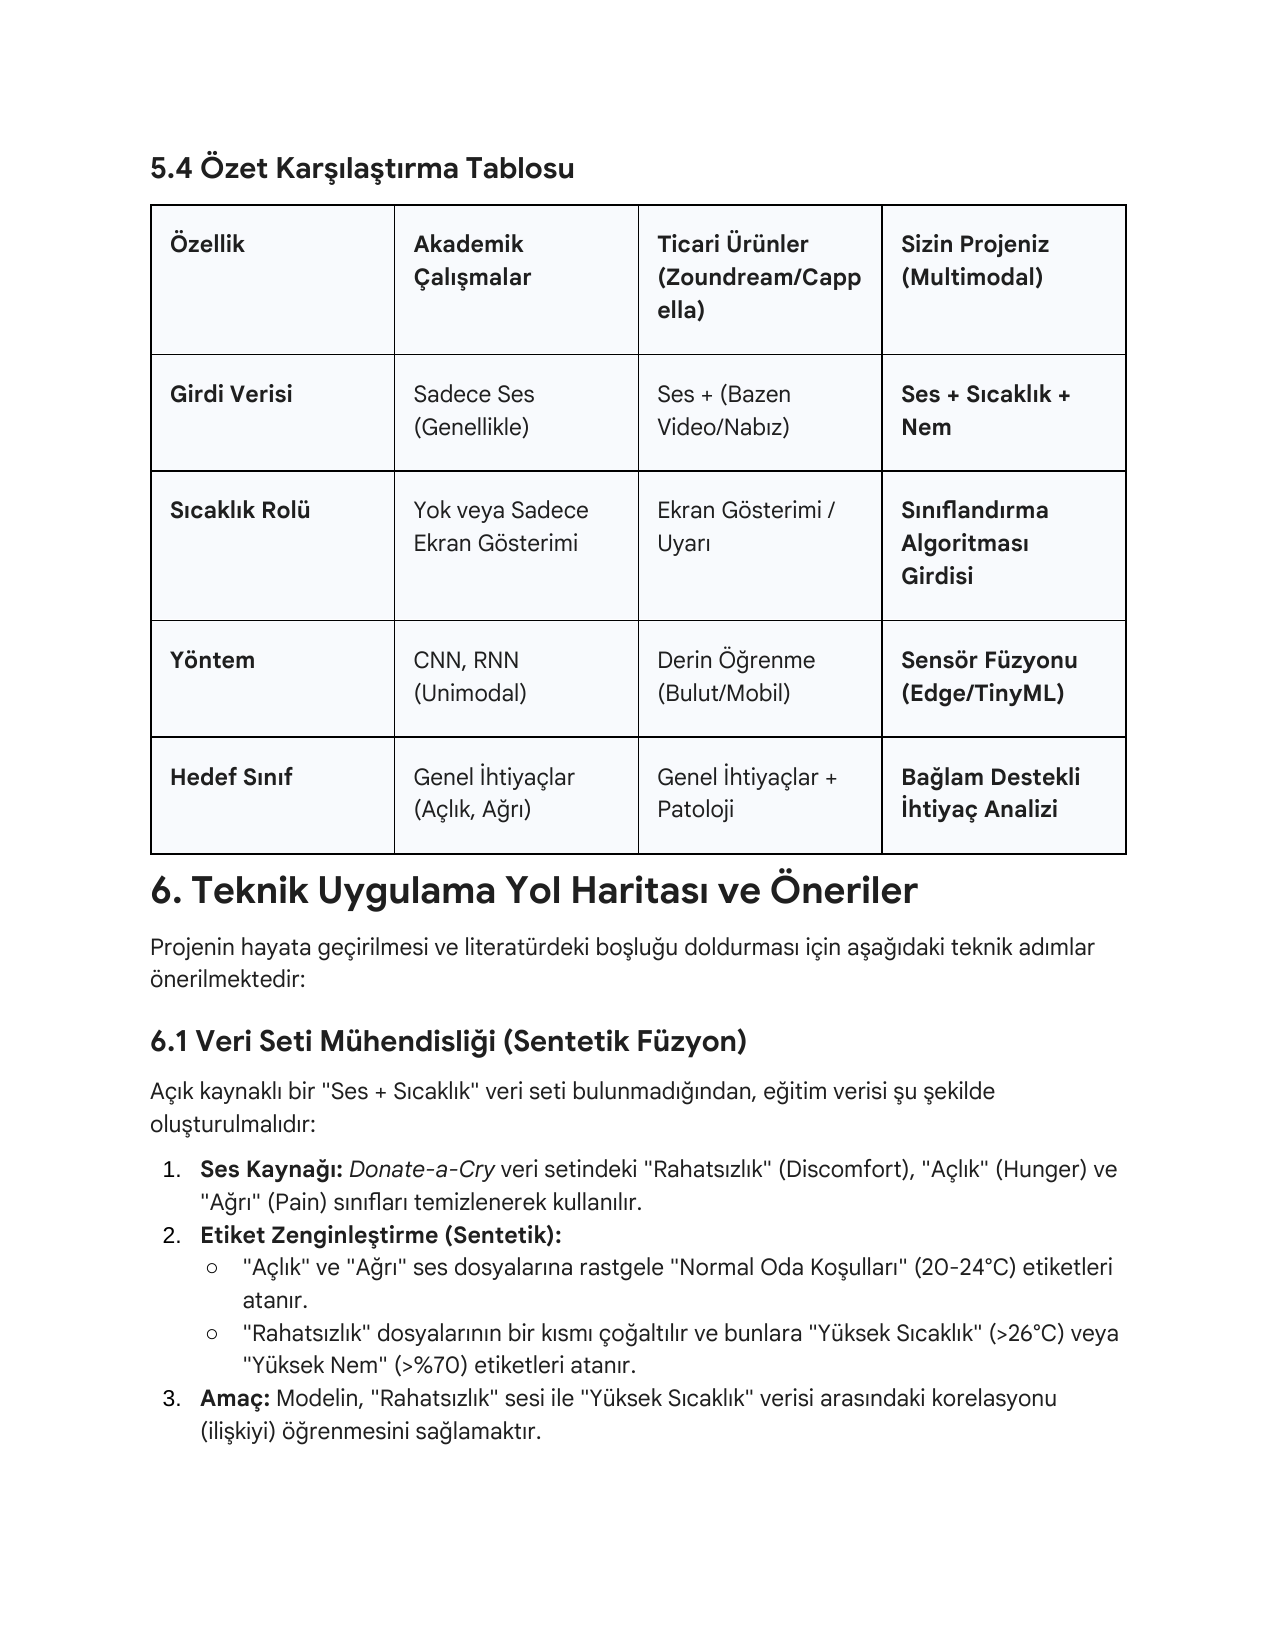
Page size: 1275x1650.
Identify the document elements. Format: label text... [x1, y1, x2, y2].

table_cell Ses + (Bazen Video/Nabız) [639, 355, 881, 470]
table_cell Genel İhtiyaçlar + Patoloji [639, 738, 881, 853]
list "Açlık" ve "Ağrı" ses dosyalarına rastgele "Normal Oda Koşulları" (20-24°C) etiketleri atanır. [205, 1254, 1125, 1315]
table_cell Yöntem [152, 621, 394, 736]
table_cell Sınıflandırma Algoritması Girdisi [883, 472, 1125, 619]
table_cell Yok veya Sadece Ekran Gösterimi [395, 472, 638, 619]
subtitle 5.4 Özet Karşılaştırma Tablosu [150, 150, 1125, 187]
list Etiket Zenginleştirme (Sentetik): [162, 1221, 1125, 1250]
table_cell Bağlam Destekli İhtiyaç Analizi [883, 738, 1125, 853]
text Projenin hayata geçirilmesi ve literatürdeki boşluğu doldurması için aşağıdaki teknik adımlar önerilmektedir: [150, 933, 1125, 994]
text Açık kaynaklı bir "Ses + Sıcaklık" veri seti bulunmadığından, eğitim verisi şu şekilde oluşturulmalıdır: [150, 1078, 1125, 1139]
list Ses Kaynağı: Donate-a-Cry veri setindeki "Rahatsızlık" (Discomfort), "Açlık" (Hunger) ve "Ağrı" (Pain) sınıfları temizlenerek kullanılır. [162, 1156, 1125, 1217]
table_cell CNN, RNN (Unimodal) [395, 621, 638, 736]
subtitle 6. Teknik Uygulama Yol Haritası ve Öneriler [150, 867, 1125, 914]
table_cell Sadece Ses (Genellikle) [395, 355, 638, 470]
table_cell Sıcaklık Rolü [152, 472, 394, 619]
table_cell Genel İhtiyaçlar (Açlık, Ağrı) [395, 738, 638, 853]
list Amaç: Modelin, "Rahatsızlık" sesi ile "Yüksek Sıcaklık" verisi arasındaki korelasyonu (ilişkiyi) öğrenmesini sağlamaktır. [162, 1384, 1125, 1446]
table_cell Ses + Sıcaklık + Nem [883, 355, 1125, 470]
table_cell Girdi Verisi [152, 355, 394, 470]
table_header Sizin Projeniz (Multimodal) [883, 206, 1125, 353]
table_cell Ekran Gösterimi / Uyarı [639, 472, 881, 619]
subtitle 6.1 Veri Seti Mühendisliği (Sentetik Füzyon) [150, 1023, 1125, 1060]
table_cell Hedef Sınıf [152, 738, 394, 853]
table_header Özellik [152, 206, 394, 353]
table_cell Sensör Füzyonu (Edge/TinyML) [883, 621, 1125, 736]
table_cell Derin Öğrenme (Bulut/Mobil) [639, 621, 881, 736]
table_header Akademik Çalışmalar [395, 206, 638, 353]
table_header Ticari Ürünler (Zoundream/Cappella) [639, 206, 881, 353]
list "Rahatsızlık" dosyalarının bir kısmı çoğaltılır ve bunlara "Yüksek Sıcaklık" (>26°C) veya "Yüksek Nem" (>%70) etiketleri atanır. [205, 1319, 1125, 1381]
